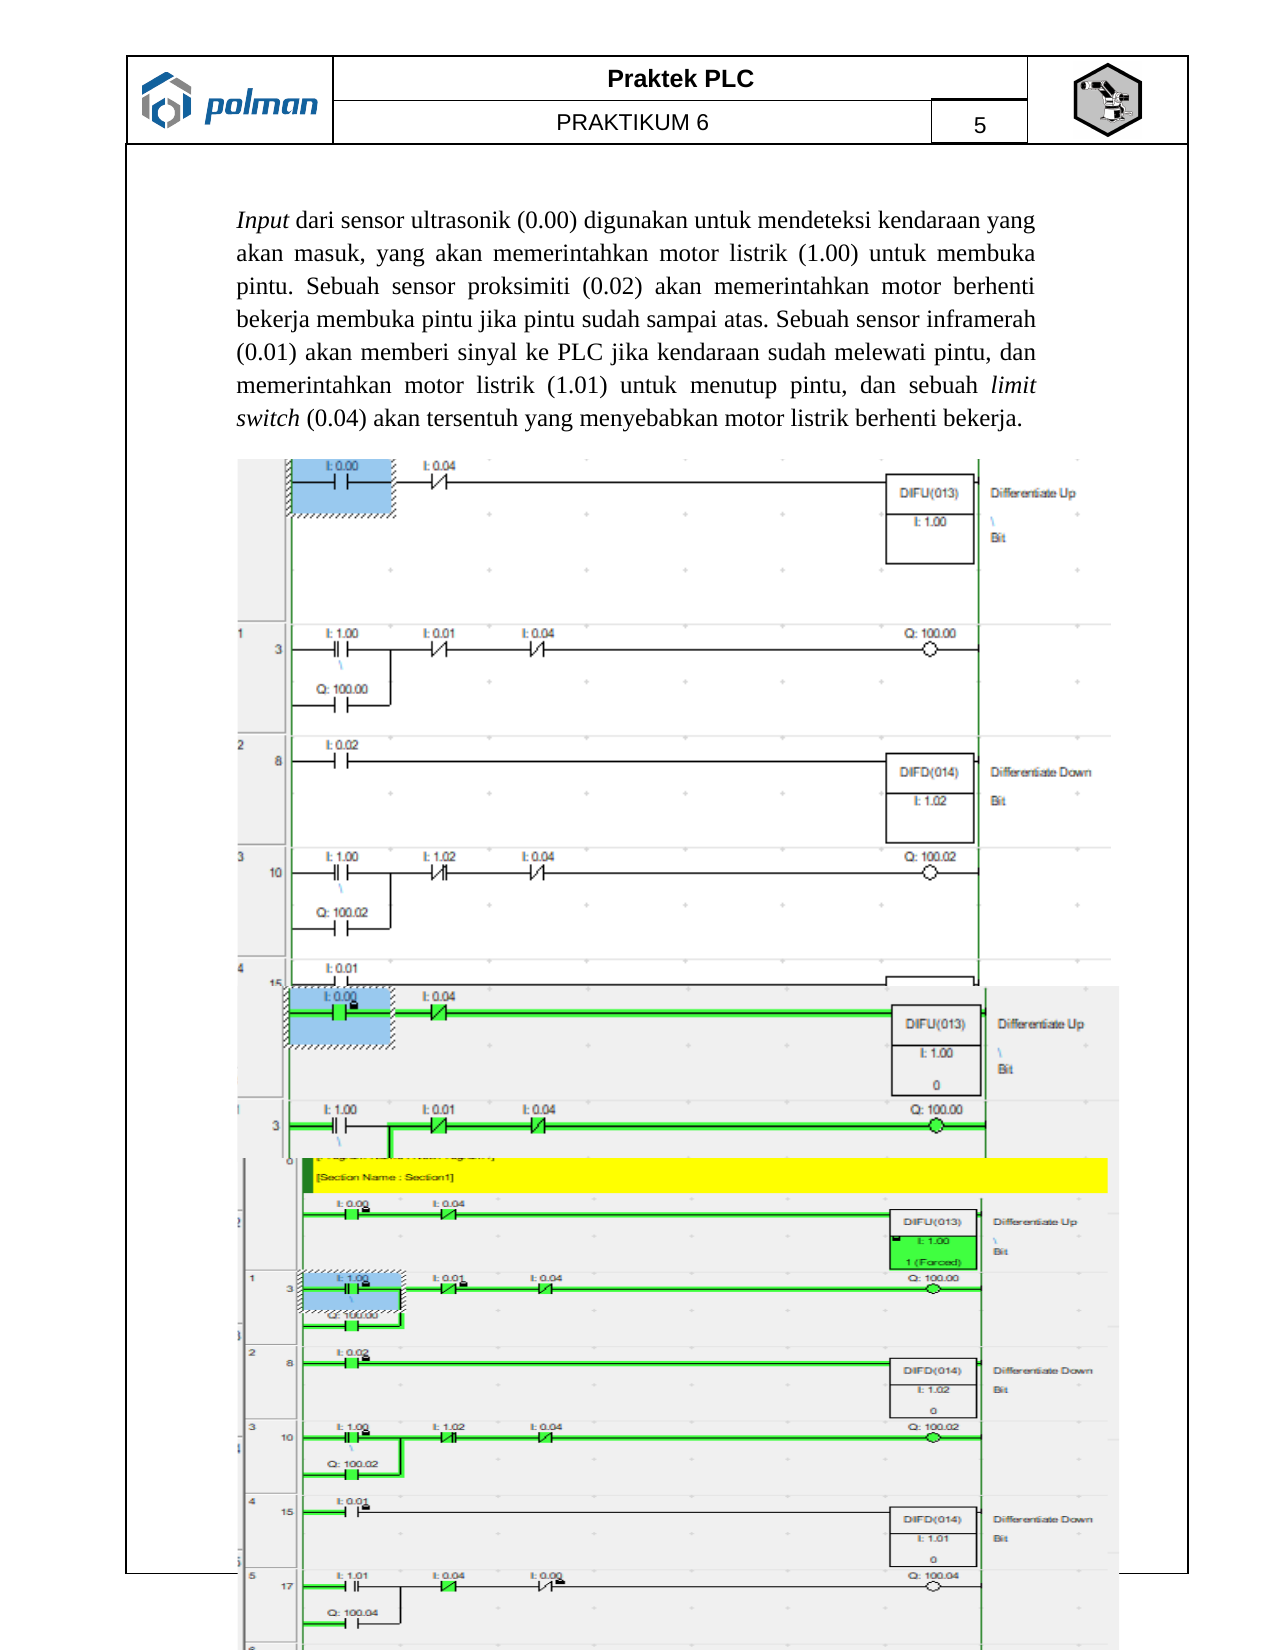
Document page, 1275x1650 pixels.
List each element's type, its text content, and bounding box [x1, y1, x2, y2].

picture [1073, 61, 1143, 139]
picture [142, 72, 318, 129]
text Input dari sensor ultrasonik (0.00) digunakan untuk mendeteksi kendaraan yang akan masuk, yang akan memerintahkan motor listrik (1.00) untuk membuka pintu. Sebuah sensor proksimiti (0.02) akan memerintahkan motor berhenti bekerja membuka pintu jika pintu sudah sampai atas. Sebuah sensor inframerah (0.01) akan memberi sinyal ke PLC jika kendaraan sudah melewati pintu, dan memerintahkan motor listrik (1.01) untuk menutup pintu, dan sebuah limit switch (0.04) akan tersentuh yang menyebabkan motor listrik berhenti bekerja. [236, 205, 1036, 432]
picture [237, 459, 1120, 1650]
